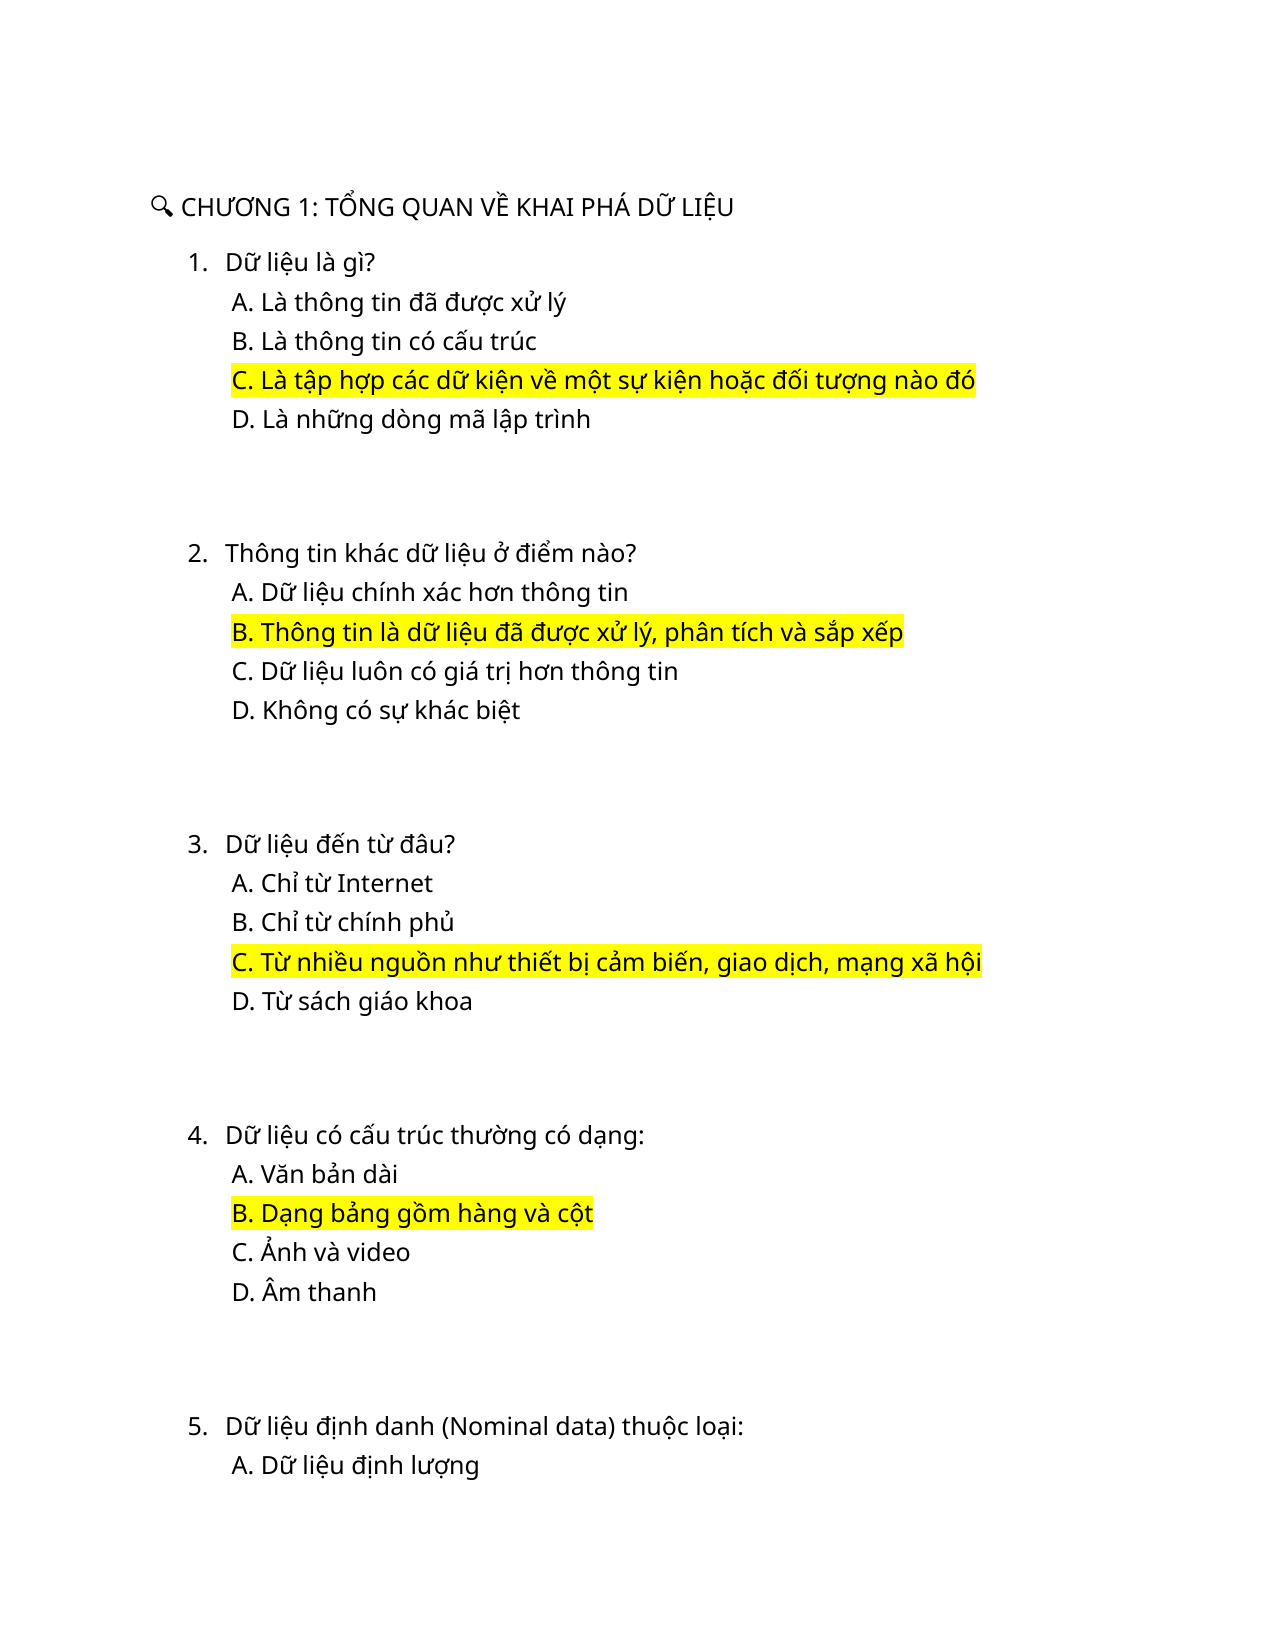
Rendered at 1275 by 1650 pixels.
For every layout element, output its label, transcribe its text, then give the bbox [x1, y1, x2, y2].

list Dữ liệu có cấu trúc thường có dạng: A. Văn bản dài B. Dạng bảng gồm hàng và cột C. Ảnh và video D. Âm thanh [187, 1117, 1125, 1387]
list Dữ liệu đến từ đâu? A. Chỉ từ Internet B. Chỉ từ chính phủ C. Từ nhiều nguồn như thiết bị cảm biến, giao dịch, mạng xã hội D. Từ sách giáo khoa [187, 827, 1125, 1096]
text 🔍 CHƯƠNG 1: TỔNG QUAN VỀ KHAI PHÁ DỮ LIỆU [150, 150, 1125, 223]
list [187, 1408, 1125, 1482]
list Dữ liệu là gì? A. Là thông tin đã được xử lý B. Là thông tin có cấu trúc C. Là tập hợp các dữ kiện về một sự kiện hoặc đối tượng nào đó D. Là những dòng mã lập trình [187, 245, 1125, 514]
list Thông tin khác dữ liệu ở điểm nào? A. Dữ liệu chính xác hơn thông tin B. Thông tin là dữ liệu đã được xử lý, phân tích và sắp xếp C. Dữ liệu luôn có giá trị hơn thông tin D. Không có sự khác biệt [187, 536, 1125, 805]
